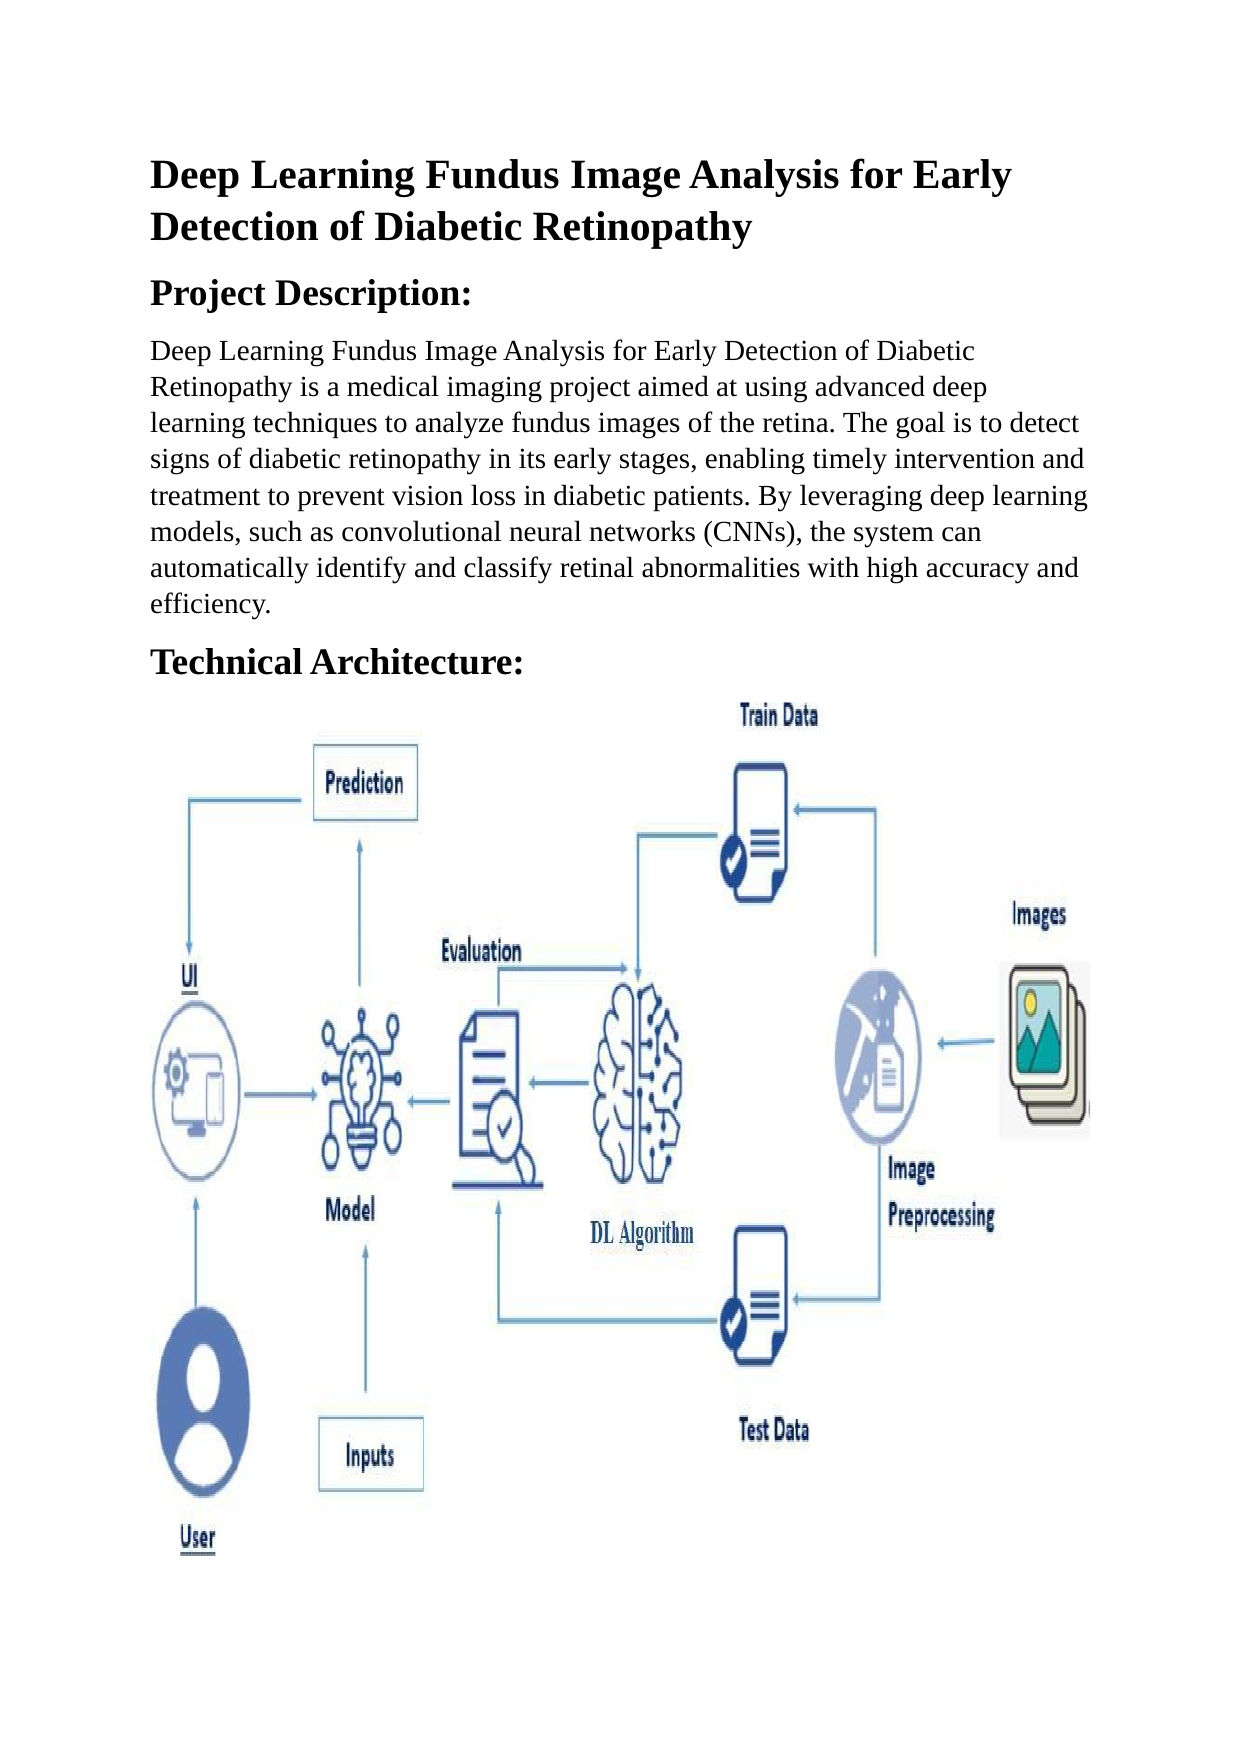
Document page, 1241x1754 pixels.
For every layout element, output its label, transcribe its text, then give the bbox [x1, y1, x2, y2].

text Deep Learning Fundus Image Analysis for Early Detection of Diabetic Retinopathy [150, 150, 1090, 249]
text Deep Learning Fundus Image Analysis for Early Detection of Diabetic Retinopathy is a medical imaging project aimed at using advanced deep learning techniques to analyze fundus images of the retina. The goal is to detect signs of diabetic retinopathy in its early stages, enabling timely intervention and treatment to prevent vision loss in diabetic patients. By leveraging deep learning models, such as convolutional neural networks (CNNs), the system can automatically identify and classify retinal abnormalities with high accuracy and efficiency. [150, 333, 1090, 620]
text Project Description: [150, 270, 1090, 313]
text Technical Architecture: [150, 639, 1090, 682]
picture [150, 702, 1091, 1556]
